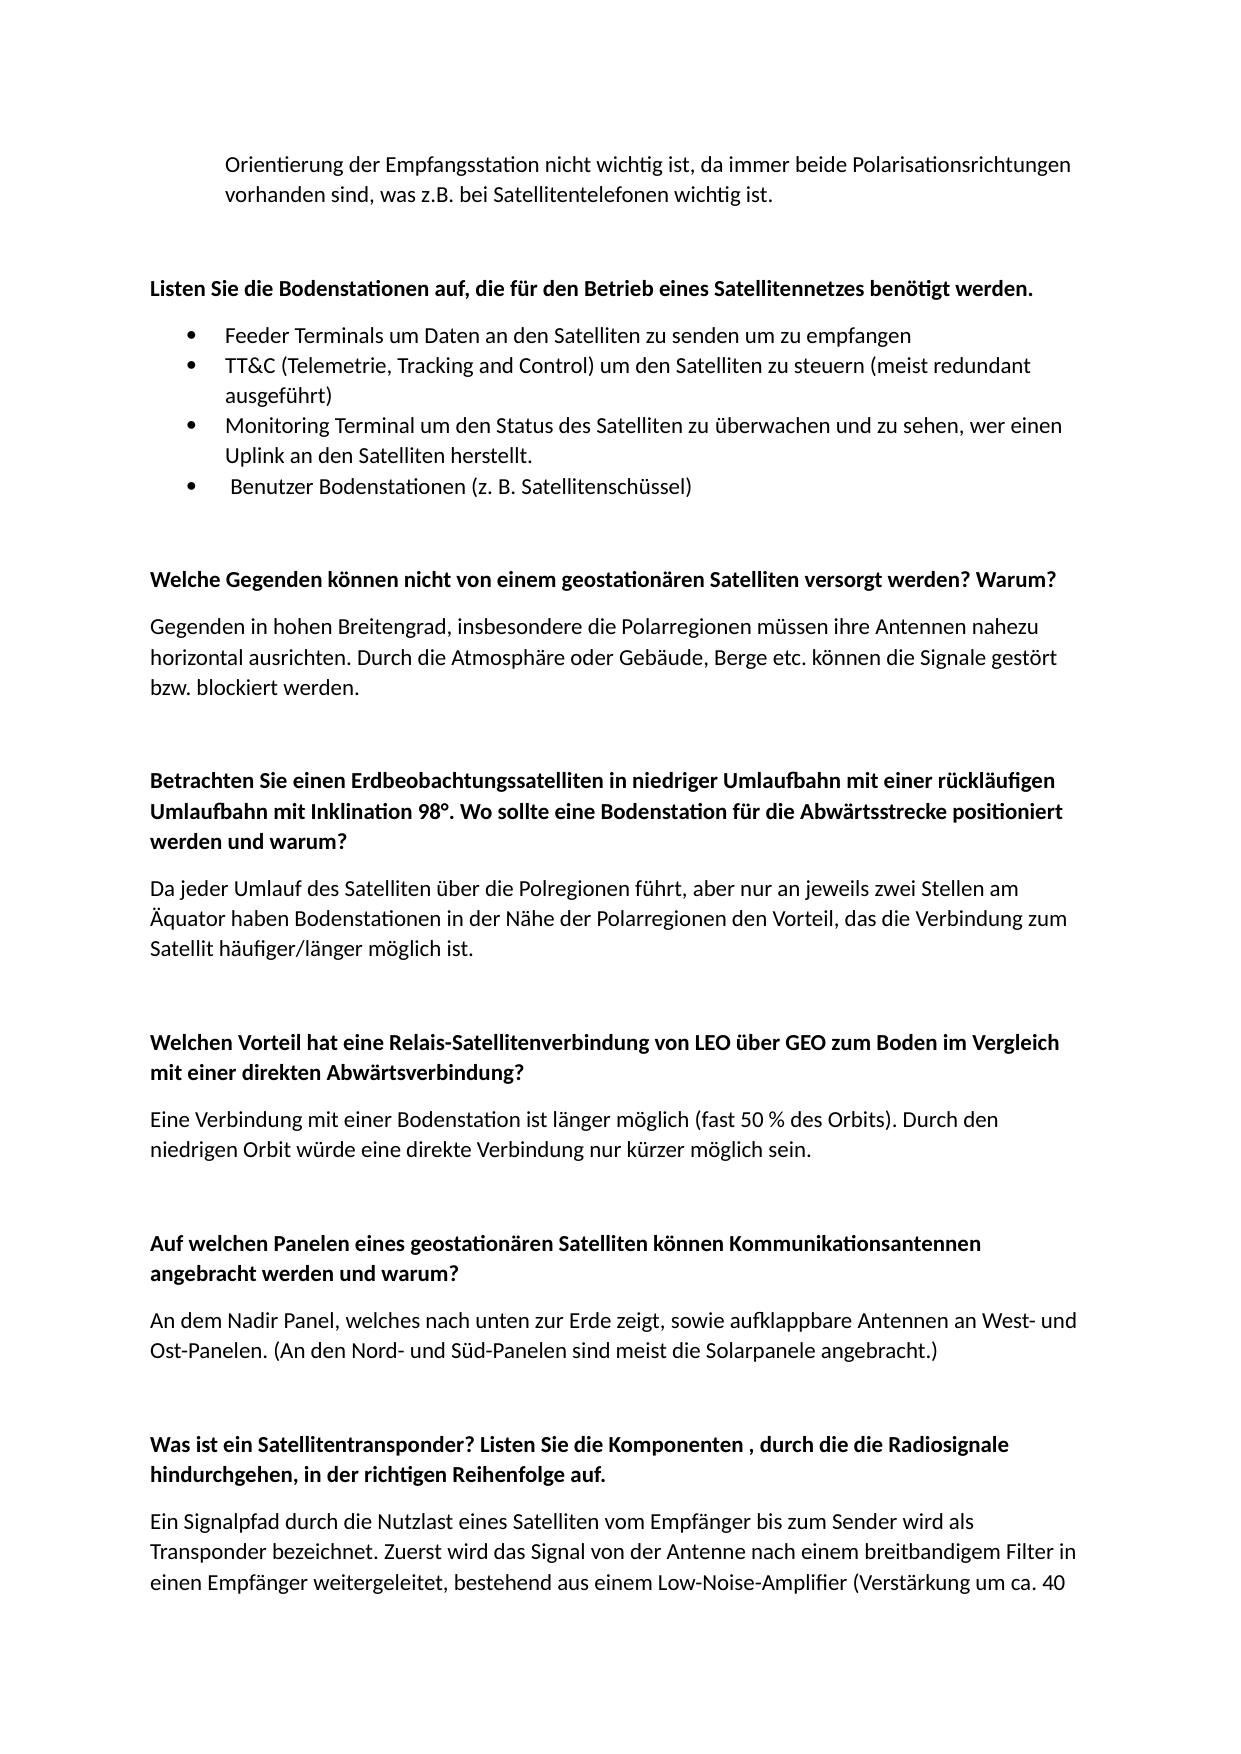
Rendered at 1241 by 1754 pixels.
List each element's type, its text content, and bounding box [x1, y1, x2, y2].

text Was ist ein Satellitentransponder? Listen Sie die Komponenten , durch die die Radiosignale hindurchgehen, in der richtigen Reihenfolge auf. [150, 1430, 1090, 1488]
text Gegenden in hohen Breitengrad, insbesondere die Polarregionen müssen ihre Antennen nahezu horizontal ausrichten. Durch die Atmosphäre oder Gebäude, Berge etc. können die Signale gestört bzw. blockiert werden. [150, 612, 1090, 701]
list Benutzer Bodenstationen (z. B. Satellitenschüssel) [187, 472, 1090, 500]
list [187, 150, 1090, 208]
list Monitoring Terminal um den Status des Satelliten zu überwachen und zu sehen, wer einen Uplink an den Satelliten herstellt. [187, 411, 1090, 470]
text Auf welchen Panelen eines geostationären Satelliten können Kommunikationsantennen angebracht werden und warum? [150, 1229, 1090, 1287]
text Betrachten Sie einen Erdbeobachtungssatelliten in niedriger Umlaufbahn mit einer rückläufigen Umlaufbahn mit Inklination 98°. Wo sollte eine Bodenstation für die Abwärtsstrecke positioniert werden und warum? [150, 767, 1090, 855]
text Da jeder Umlauf des Satelliten über die Polregionen führt, aber nur an jeweils zwei Stellen am Äquator haben Bodenstationen in der Nähe der Polarregionen den Vorteil, das die Verbindung zum Satellit häufiger/länger möglich ist. [150, 874, 1090, 962]
text Eine Verbindung mit einer Bodenstation ist länger möglich (fast 50 % des Orbits). Durch den niedrigen Orbit würde eine direkte Verbindung nur kürzer möglich sein. [150, 1105, 1090, 1163]
text Listen Sie die Bodenstationen auf, die für den Betrieb eines Satellitennetzes benötigt werden. [150, 274, 1090, 302]
text An dem Nadir Panel, welches nach unten zur Erde zeigt, sowie aufklappbare Antennen an West- und Ost-Panelen. (An den Nord- und Süd-Panelen sind meist die Solarpanele angebracht.) [150, 1306, 1090, 1364]
list Feeder Terminals um Daten an den Satelliten zu senden um zu empfangen [187, 321, 1090, 349]
text Welche Gegenden können nicht von einem geostationären Satelliten versorgt werden? Warum? [150, 566, 1090, 594]
list TT&C (Telemetrie, Tracking and Control) um den Satelliten zu steuern (meist redundant ausgeführt) [187, 351, 1090, 409]
text Welchen Vorteil hat eine Relais-Satellitenverbindung von LEO über GEO zum Boden im Vergleich mit einer direkten Abwärtsverbindung? [150, 1028, 1090, 1086]
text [150, 1507, 1090, 1596]
